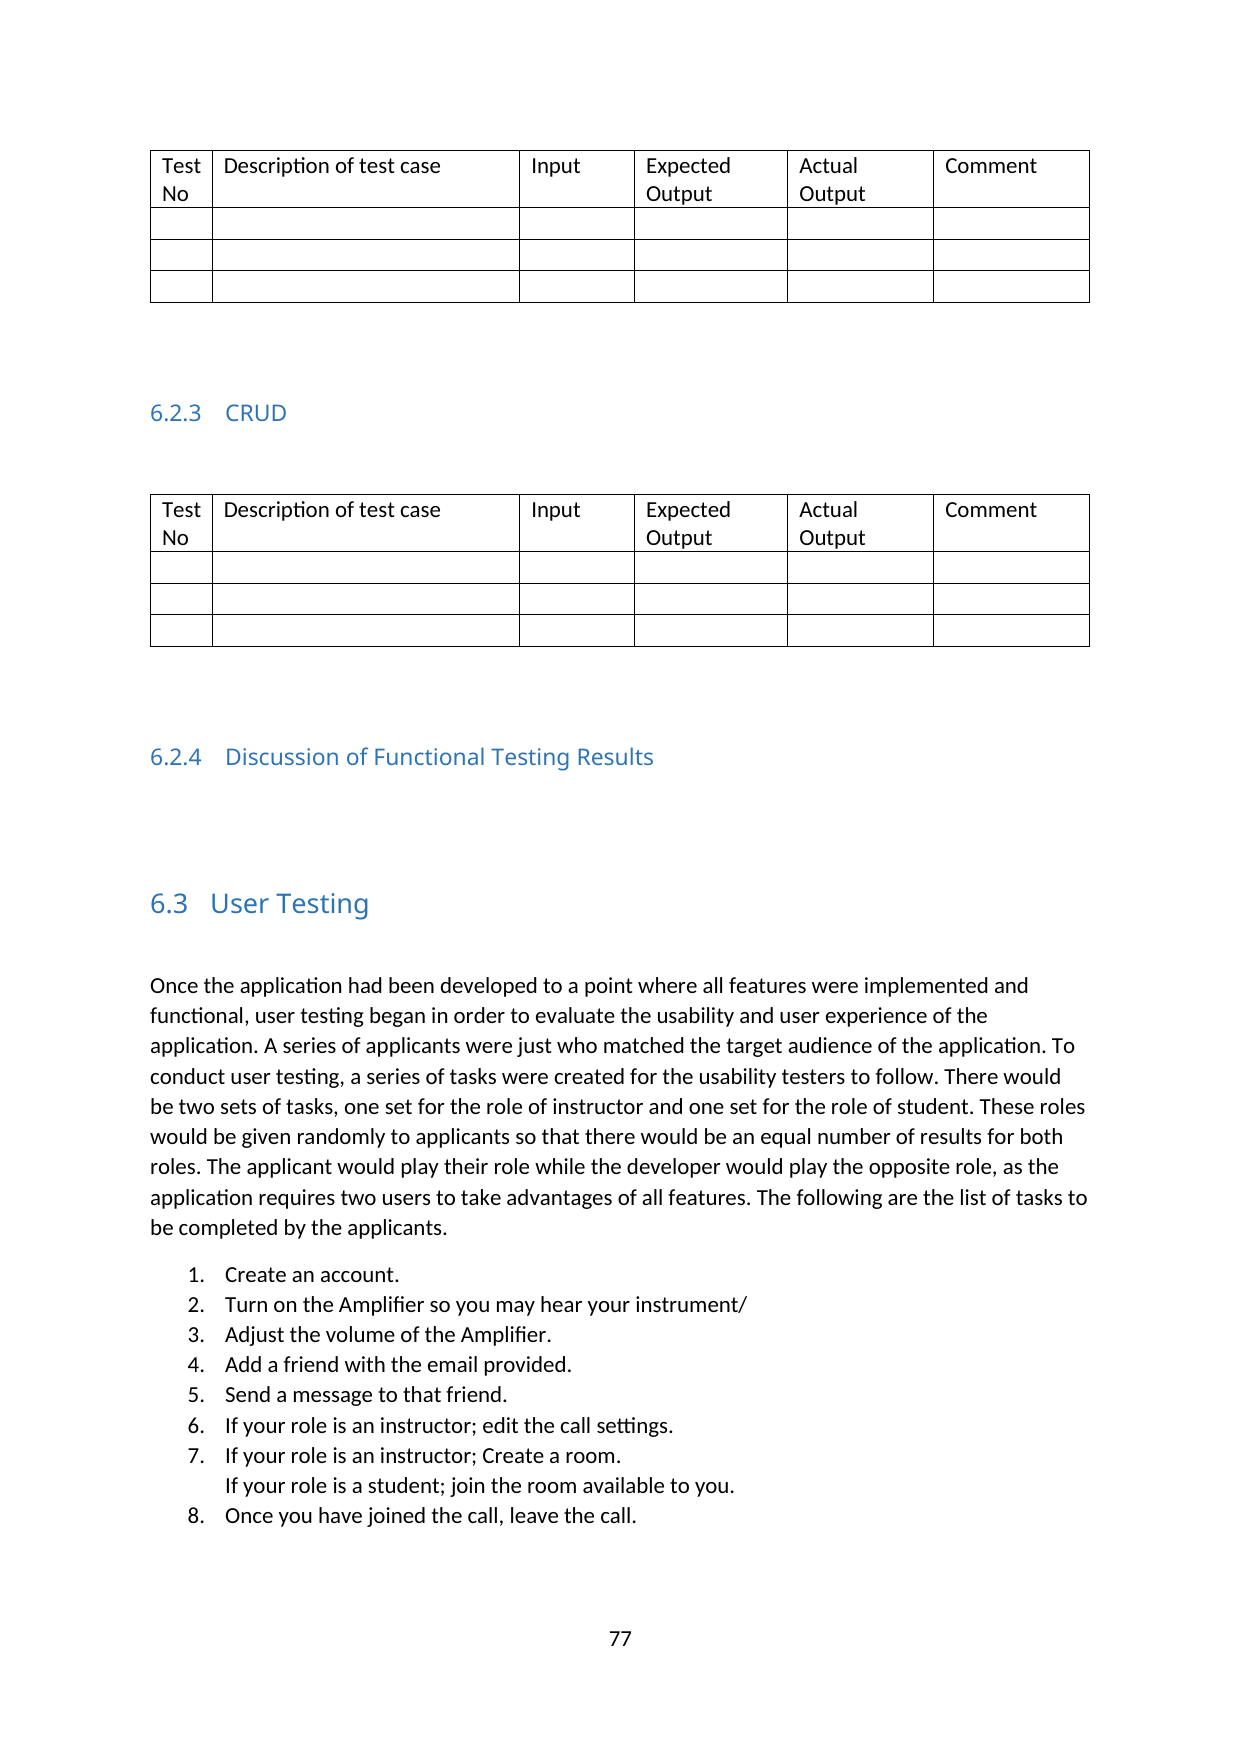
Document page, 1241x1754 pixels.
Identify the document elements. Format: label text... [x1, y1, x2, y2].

text Once the application had been developed to a point where all features were implemented and functional, user testing began in order to evaluate the usability and user experience of the application. A series of applicants were just who matched the target audience of the application. To conduct user testing, a series of tasks were created for the usability testers to follow. There would be two sets of tasks, one set for the role of instructor and one set for the role of student. These roles would be given randomly to applicants so that there would be an equal number of results for both roles. The applicant would play their role while the developer would play the opposite role, as the application requires two users to take advantages of all features. The following are the list of tasks to be completed by the applicants. [150, 971, 1090, 1241]
list Turn on the Amplifier so you may hear your instrument/ [187, 1290, 1090, 1318]
table_header Expected Output [635, 495, 787, 551]
table_cell [520, 240, 634, 270]
list Adjust the volume of the Amplifier. [187, 1320, 1090, 1348]
table_header Actual Output [788, 495, 933, 551]
table_cell [934, 615, 1089, 646]
table_cell [788, 240, 933, 270]
table_cell [635, 615, 787, 646]
table_header Expected Output [635, 151, 787, 207]
table_cell [635, 552, 787, 582]
subtitle User Testing [150, 884, 1090, 921]
table_header Description of test case [213, 151, 519, 207]
table_cell [788, 552, 933, 582]
table_cell [213, 615, 519, 646]
table_header Input [520, 495, 634, 551]
table_cell [788, 584, 933, 614]
table_cell [520, 271, 634, 302]
table_cell [635, 271, 787, 302]
table_cell [520, 208, 634, 239]
table_header Test No [151, 495, 212, 551]
table_cell [635, 240, 787, 270]
table_cell [151, 208, 212, 239]
table_cell [213, 240, 519, 270]
table_cell [520, 584, 634, 614]
list If your role is an instructor; Create a room. If your role is a student; join the room available to you. [187, 1441, 1090, 1499]
table_cell [788, 208, 933, 239]
table_header Comment [934, 151, 1089, 207]
list Send a message to that friend. [187, 1381, 1090, 1409]
table_header Input [520, 151, 634, 207]
table_cell [934, 552, 1089, 582]
table_cell [151, 584, 212, 614]
table_cell [635, 208, 787, 239]
table_cell [934, 584, 1089, 614]
table_cell [934, 271, 1089, 302]
table_cell [151, 240, 212, 270]
table_cell [213, 584, 519, 614]
list Add a friend with the email provided. [187, 1350, 1090, 1378]
table_cell [213, 208, 519, 239]
table_cell [788, 615, 933, 646]
table_cell [520, 615, 634, 646]
table_cell [213, 271, 519, 302]
list Once you have joined the call, leave the call. [187, 1501, 1090, 1529]
table_cell [934, 208, 1089, 239]
list If your role is an instructor; edit the call settings. [187, 1411, 1090, 1439]
subtitle CRUD [150, 397, 1090, 428]
table_header Test No [151, 151, 212, 207]
table_cell [788, 271, 933, 302]
table_header Description of test case [213, 495, 519, 551]
table_header Comment [934, 495, 1089, 551]
table_cell [151, 552, 212, 582]
subtitle Discussion of Functional Testing Results [150, 740, 1090, 772]
table_cell [151, 271, 212, 302]
table_cell [213, 552, 519, 582]
table_cell [635, 584, 787, 614]
list Create an account. [187, 1260, 1090, 1288]
table_cell [520, 552, 634, 582]
table_cell [934, 240, 1089, 270]
table_header Actual Output [788, 151, 933, 207]
table_cell [151, 615, 212, 646]
